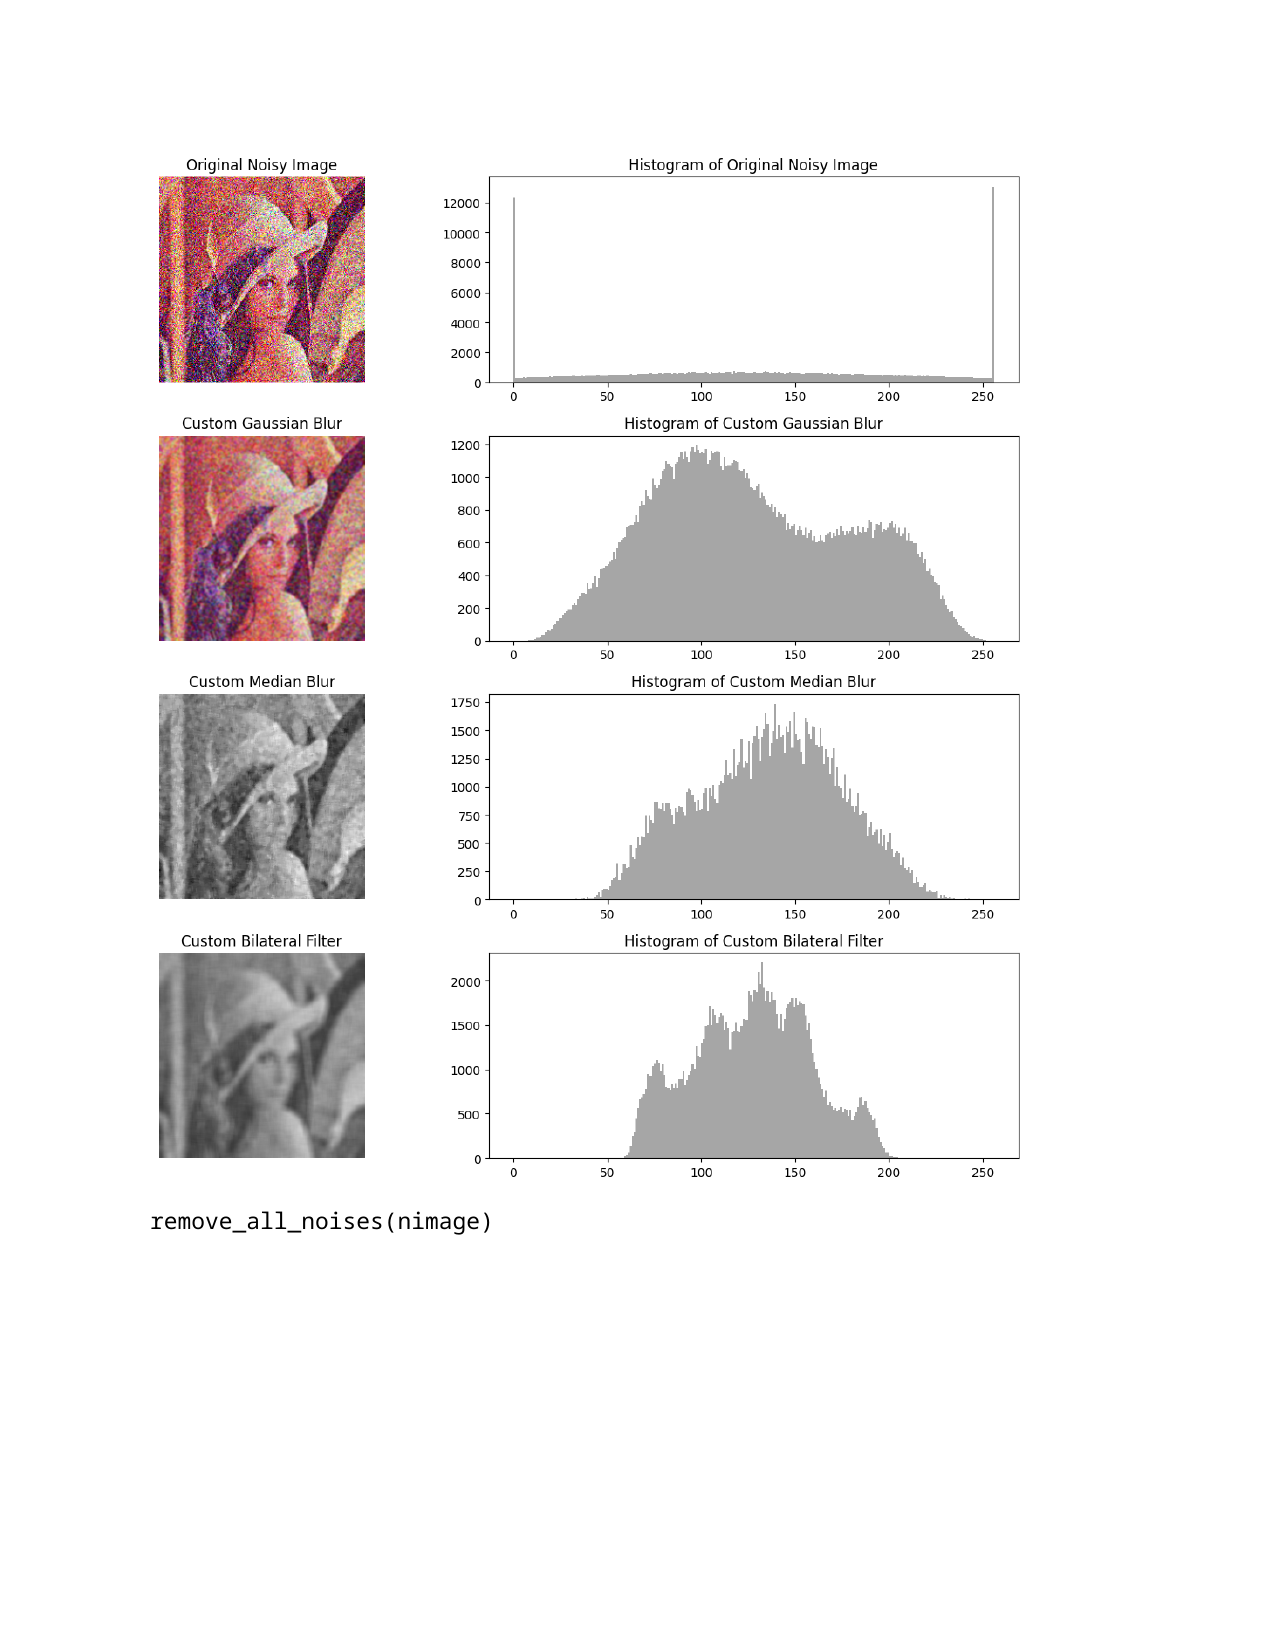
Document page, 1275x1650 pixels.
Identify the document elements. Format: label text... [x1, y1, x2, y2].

text remove_all_noises(nimage) [150, 1205, 1125, 1236]
picture [150, 150, 1025, 1187]
